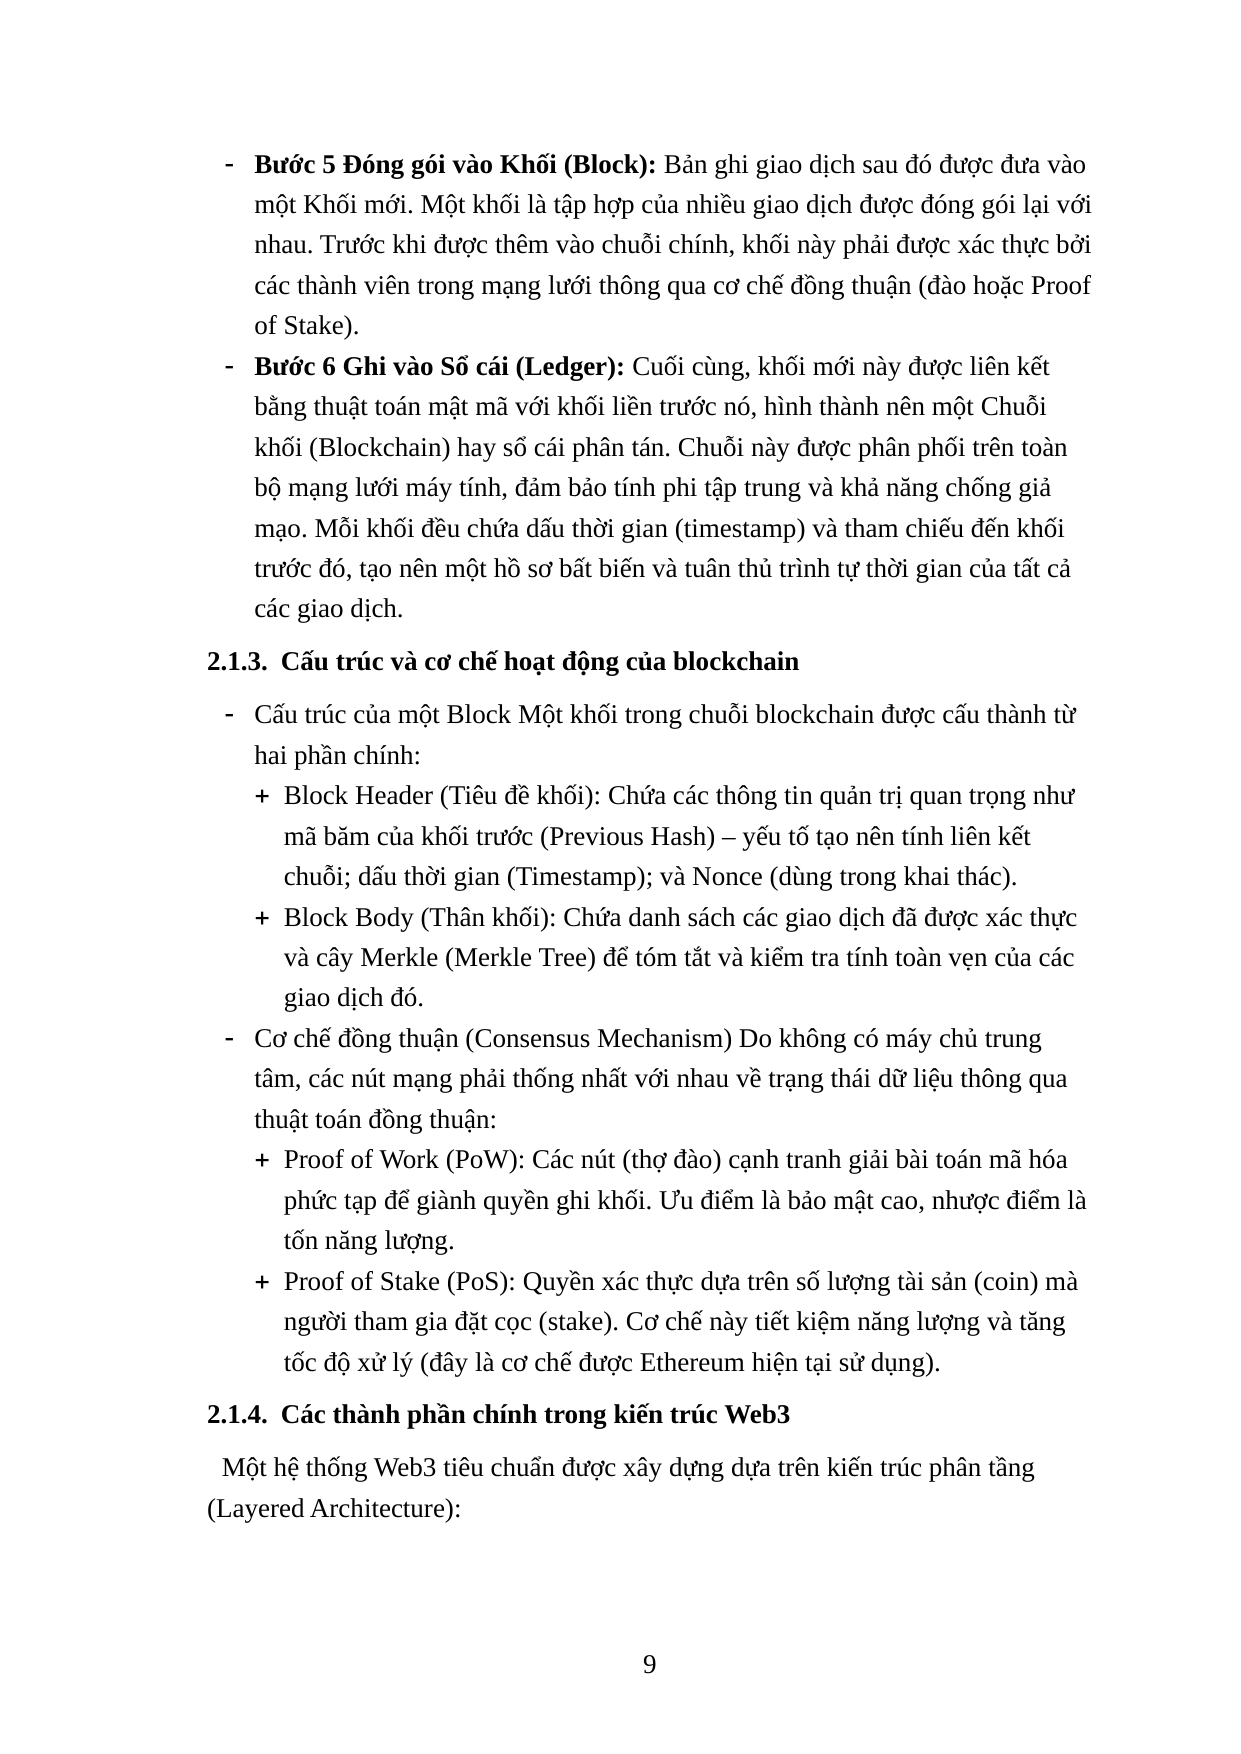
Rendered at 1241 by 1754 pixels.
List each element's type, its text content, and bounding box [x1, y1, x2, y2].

list Cơ chế đồng thuận (Consensus Mechanism) Do không có máy chủ trung tâm, các nút mạng phải thống nhất với nhau về trạng thái dữ liệu thông qua thuật toán đồng thuận: [224, 1022, 1092, 1134]
list Bước 6 Ghi vào Sổ cái (Ledger): Cuối cùng, khối mới này được liên kết bằng thuật toán mật mã với khối liền trước nó, hình thành nên một Chuỗi khối (Blockchain) hay sổ cái phân tán. Chuỗi này được phân phối trên toàn bộ mạng lưới máy tính, đảm bảo tính phi tập trung và khả năng chống giả mạo. Mỗi khối đều chứa dấu thời gian (timestamp) và tham chiếu đến khối trước đó, tạo nên một hồ sơ bất biến và tuân thủ trình tự thời gian của tất cả các giao dịch. [224, 350, 1092, 624]
subtitle Các thành phần chính trong kiến trúc Web3 [207, 1398, 1092, 1430]
list Cấu trúc của một Block Một khối trong chuỗi blockchain được cấu thành từ hai phần chính: [224, 698, 1092, 770]
list Proof of Work (PoW): Các nút (thợ đào) cạnh tranh giải bài toán mã hóa phức tạp để giành quyền ghi khối. Ưu điểm là bảo mật cao, nhược điểm là tốn năng lượng. [254, 1143, 1092, 1255]
list Bước 5 Đóng gói vào Khối (Block): Bản ghi giao dịch sau đó được đưa vào một Khối mới. Một khối là tập hợp của nhiều giao dịch được đóng gói lại với nhau. Trước khi được thêm vào chuỗi chính, khối này phải được xác thực bởi các thành viên trong mạng lưới thông qua cơ chế đồng thuận (đào hoặc Proof of Stake). [224, 148, 1092, 341]
subtitle Cấu trúc và cơ chế hoạt động của blockchain [207, 645, 1092, 677]
list Proof of Stake (PoS): Quyền xác thực dựa trên số lượng tài sản (coin) mà người tham gia đặt cọc (stake). Cơ chế này tiết kiệm năng lượng và tăng tốc độ xử lý (đây là cơ chế được Ethereum hiện tại sử dụng). [254, 1265, 1092, 1377]
text Một hệ thống Web3 tiêu chuẩn được xây dựng dựa trên kiến trúc phân tầng (Layered Architecture): [207, 1451, 1092, 1523]
list Block Body (Thân khối): Chứa danh sách các giao dịch đã được xác thực và cây Merkle (Merkle Tree) để tóm tắt và kiểm tra tính toàn vẹn của các giao dịch đó. [254, 901, 1092, 1013]
list Block Header (Tiêu đề khối): Chứa các thông tin quản trị quan trọng như mã băm của khối trước (Previous Hash) – yếu tố tạo nên tính liên kết chuỗi; dấu thời gian (Timestamp); và Nonce (dùng trong khai thác). [254, 779, 1092, 891]
